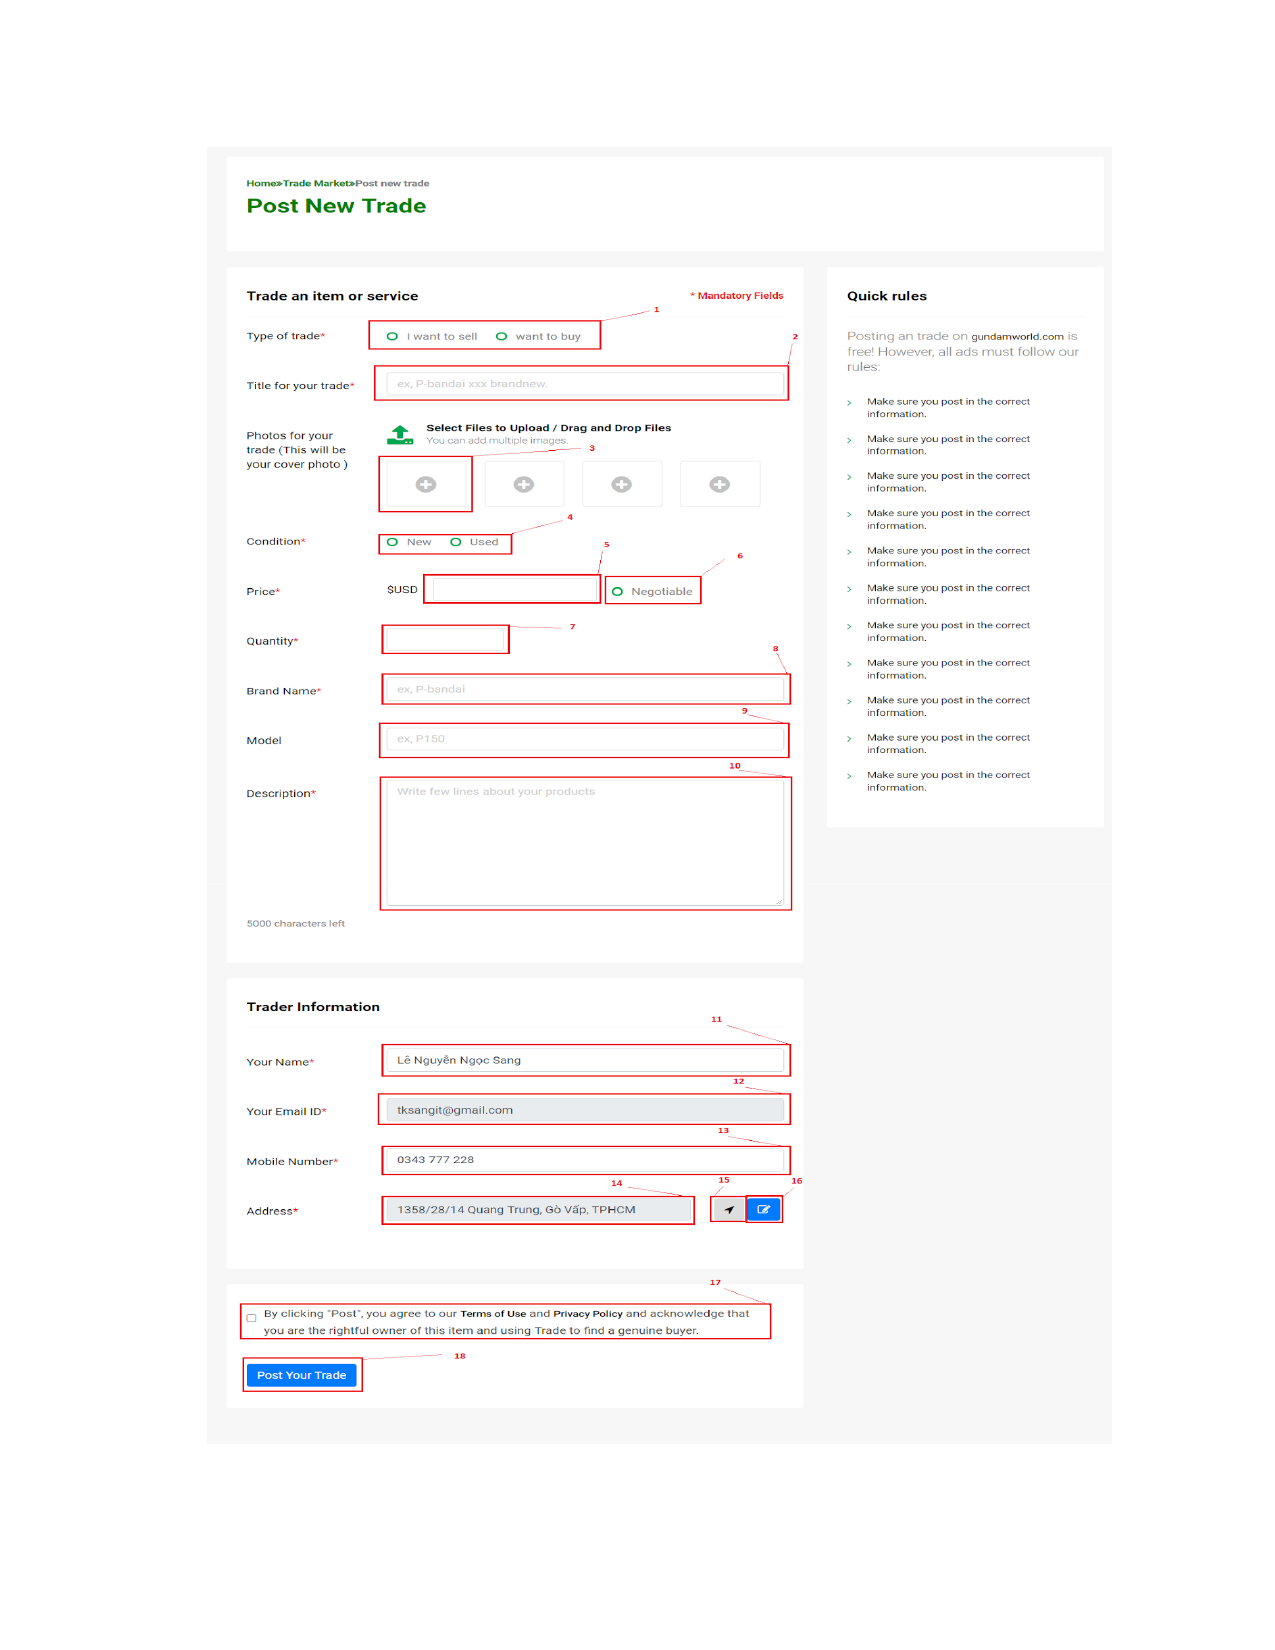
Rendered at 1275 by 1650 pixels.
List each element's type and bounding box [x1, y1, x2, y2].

picture [206, 147, 1112, 1444]
